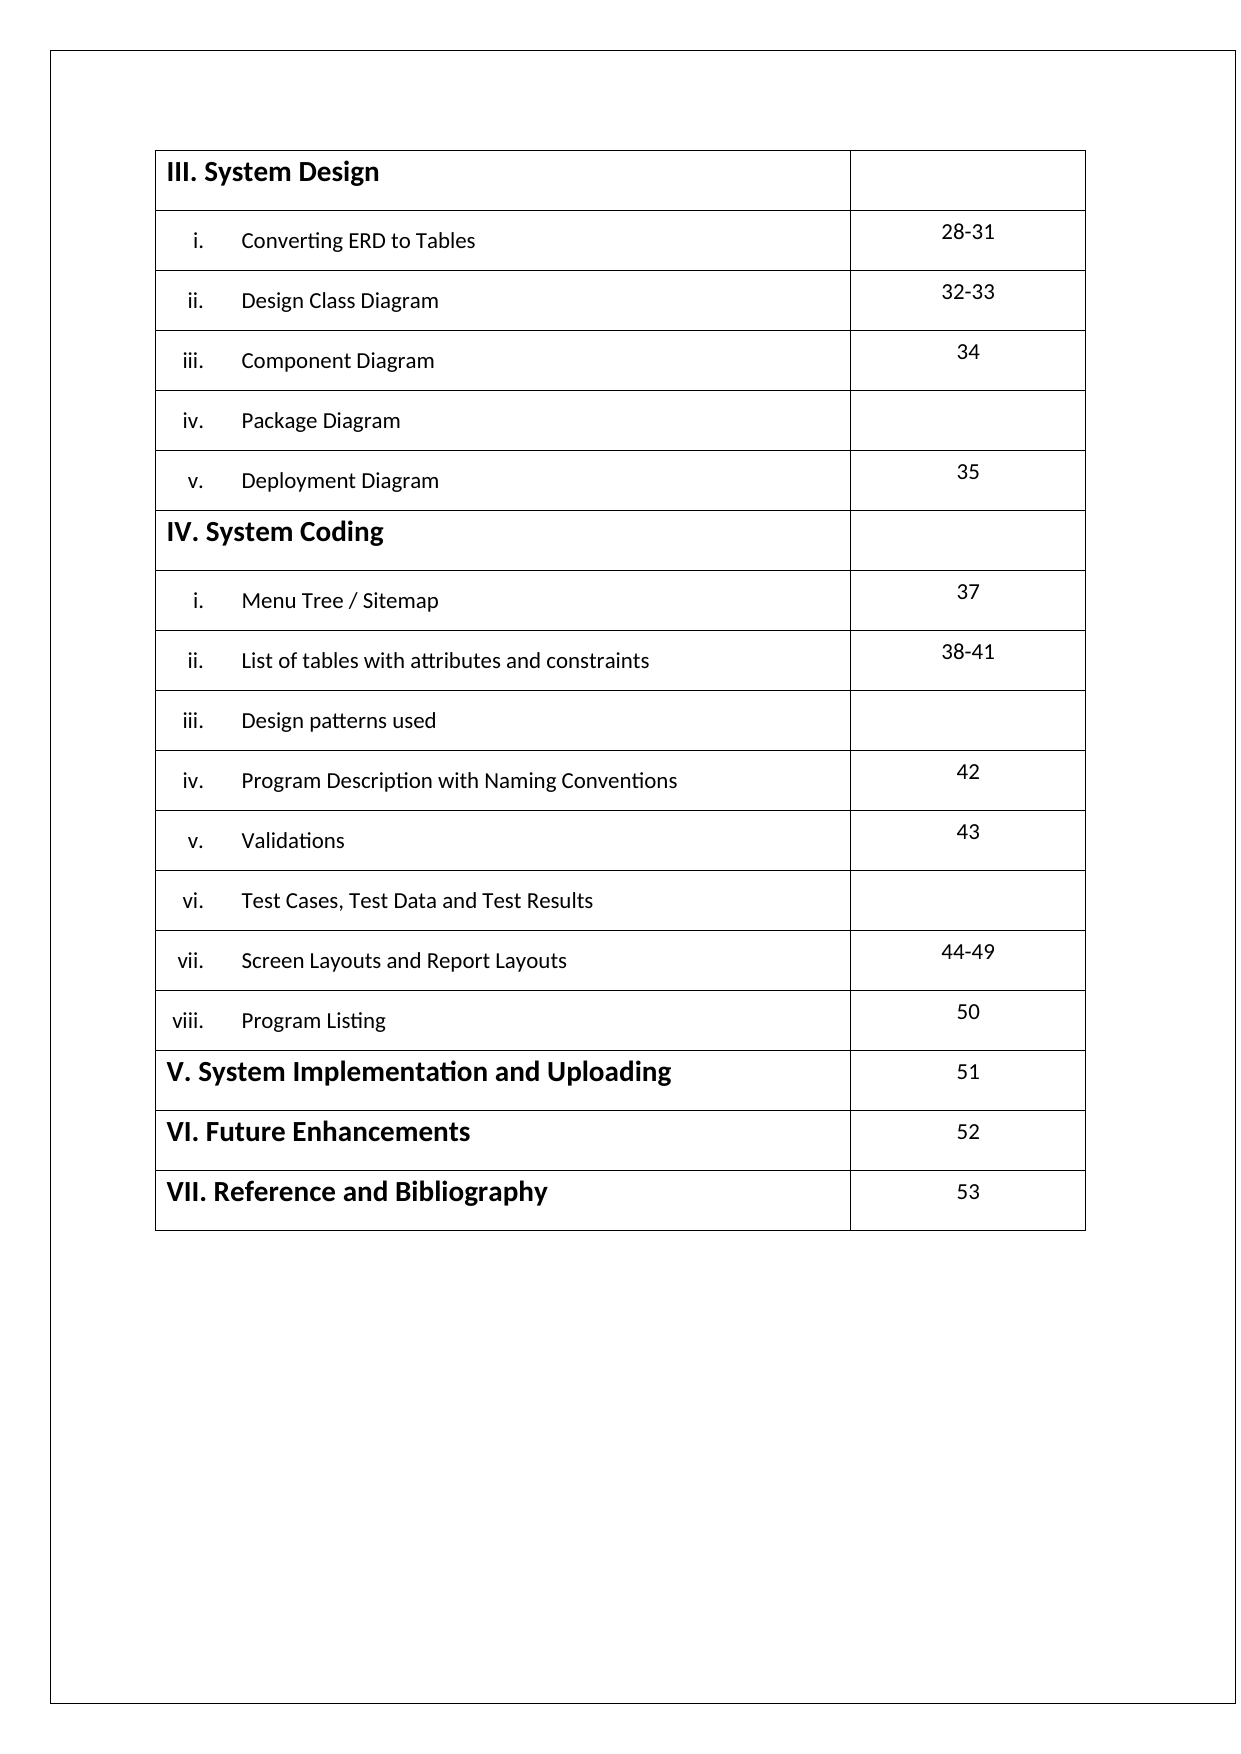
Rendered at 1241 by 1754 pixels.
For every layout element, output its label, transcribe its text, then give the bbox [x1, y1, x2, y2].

table_cell 43 [851, 811, 1085, 870]
table_cell Design Class Diagram [156, 271, 850, 330]
table_cell [851, 871, 1085, 930]
table_cell [851, 151, 1085, 210]
table_cell [851, 391, 1085, 450]
table_cell 51 [851, 1051, 1085, 1110]
table_cell 32-33 [851, 271, 1085, 330]
table_cell V. System Implementation and Uploading [156, 1051, 850, 1110]
table_cell [851, 691, 1085, 750]
table_cell VI. Future Enhancements [156, 1111, 850, 1170]
table_cell 35 [851, 451, 1085, 510]
table_cell Screen Layouts and Report Layouts [156, 931, 850, 990]
table_cell List of tables with attributes and constraints [156, 631, 850, 690]
table_cell Design patterns used [156, 691, 850, 750]
table_cell Deployment Diagram [156, 451, 850, 510]
table_cell III. System Design [156, 151, 850, 210]
table_cell Program Description with Naming Conventions [156, 751, 850, 810]
table_cell Component Diagram [156, 331, 850, 390]
table_cell Program Listing [156, 991, 850, 1050]
table_cell Menu Tree / Sitemap [156, 571, 850, 630]
table_cell Validations [156, 811, 850, 870]
table_cell 34 [851, 331, 1085, 390]
table_cell Package Diagram [156, 391, 850, 450]
table_cell Converting ERD to Tables [156, 211, 850, 270]
table_cell 44-49 [851, 931, 1085, 990]
table_cell 28-31 [851, 211, 1085, 270]
table_cell 42 [851, 751, 1085, 810]
table_cell IV. System Coding [156, 511, 850, 570]
table_cell Test Cases, Test Data and Test Results [156, 871, 850, 930]
table_cell VII. Reference and Bibliography [156, 1171, 850, 1230]
table_cell 38-41 [851, 631, 1085, 690]
table_cell [851, 511, 1085, 570]
table_cell 53 [851, 1171, 1085, 1230]
table_cell 50 [851, 991, 1085, 1050]
table_cell 52 [851, 1111, 1085, 1170]
table_cell 37 [851, 571, 1085, 630]
